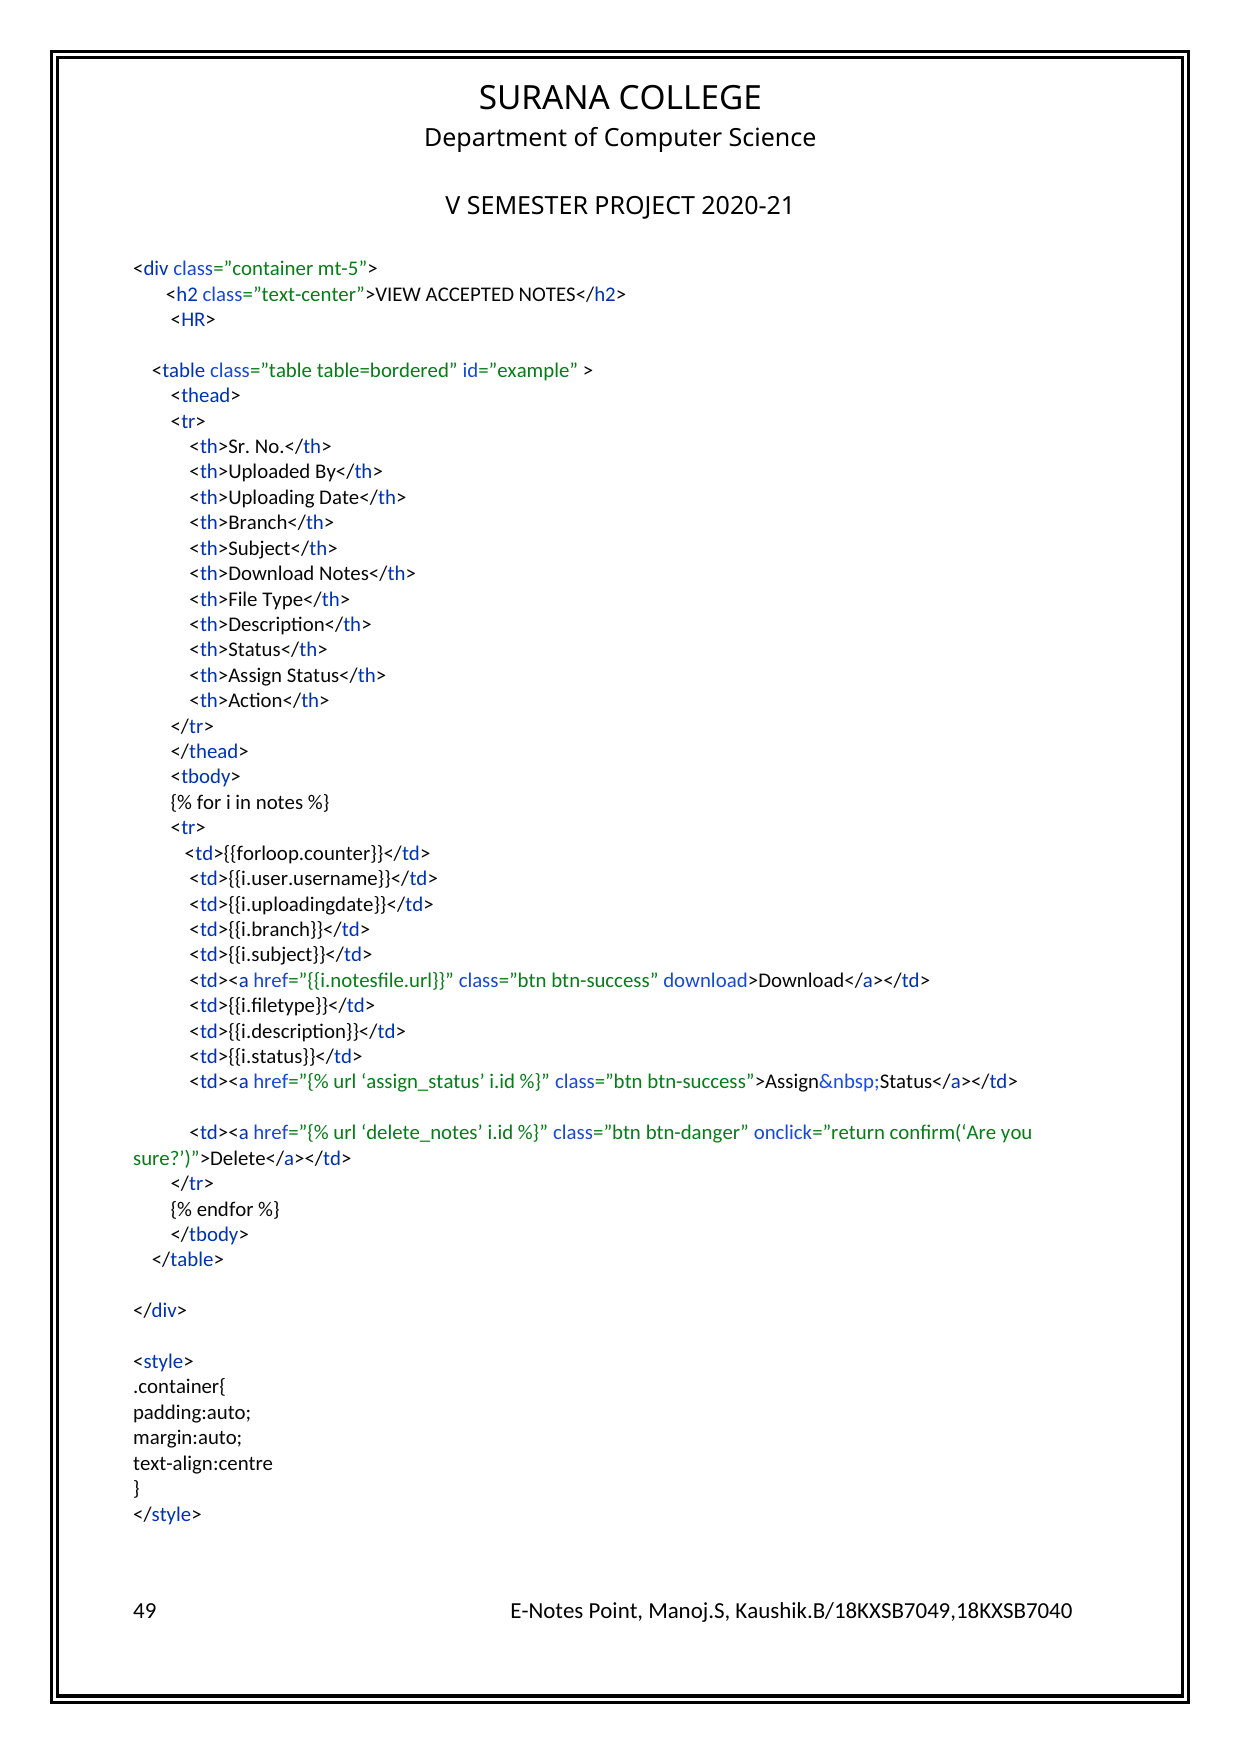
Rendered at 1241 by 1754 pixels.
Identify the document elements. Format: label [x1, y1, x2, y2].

text [133, 255, 1107, 1526]
